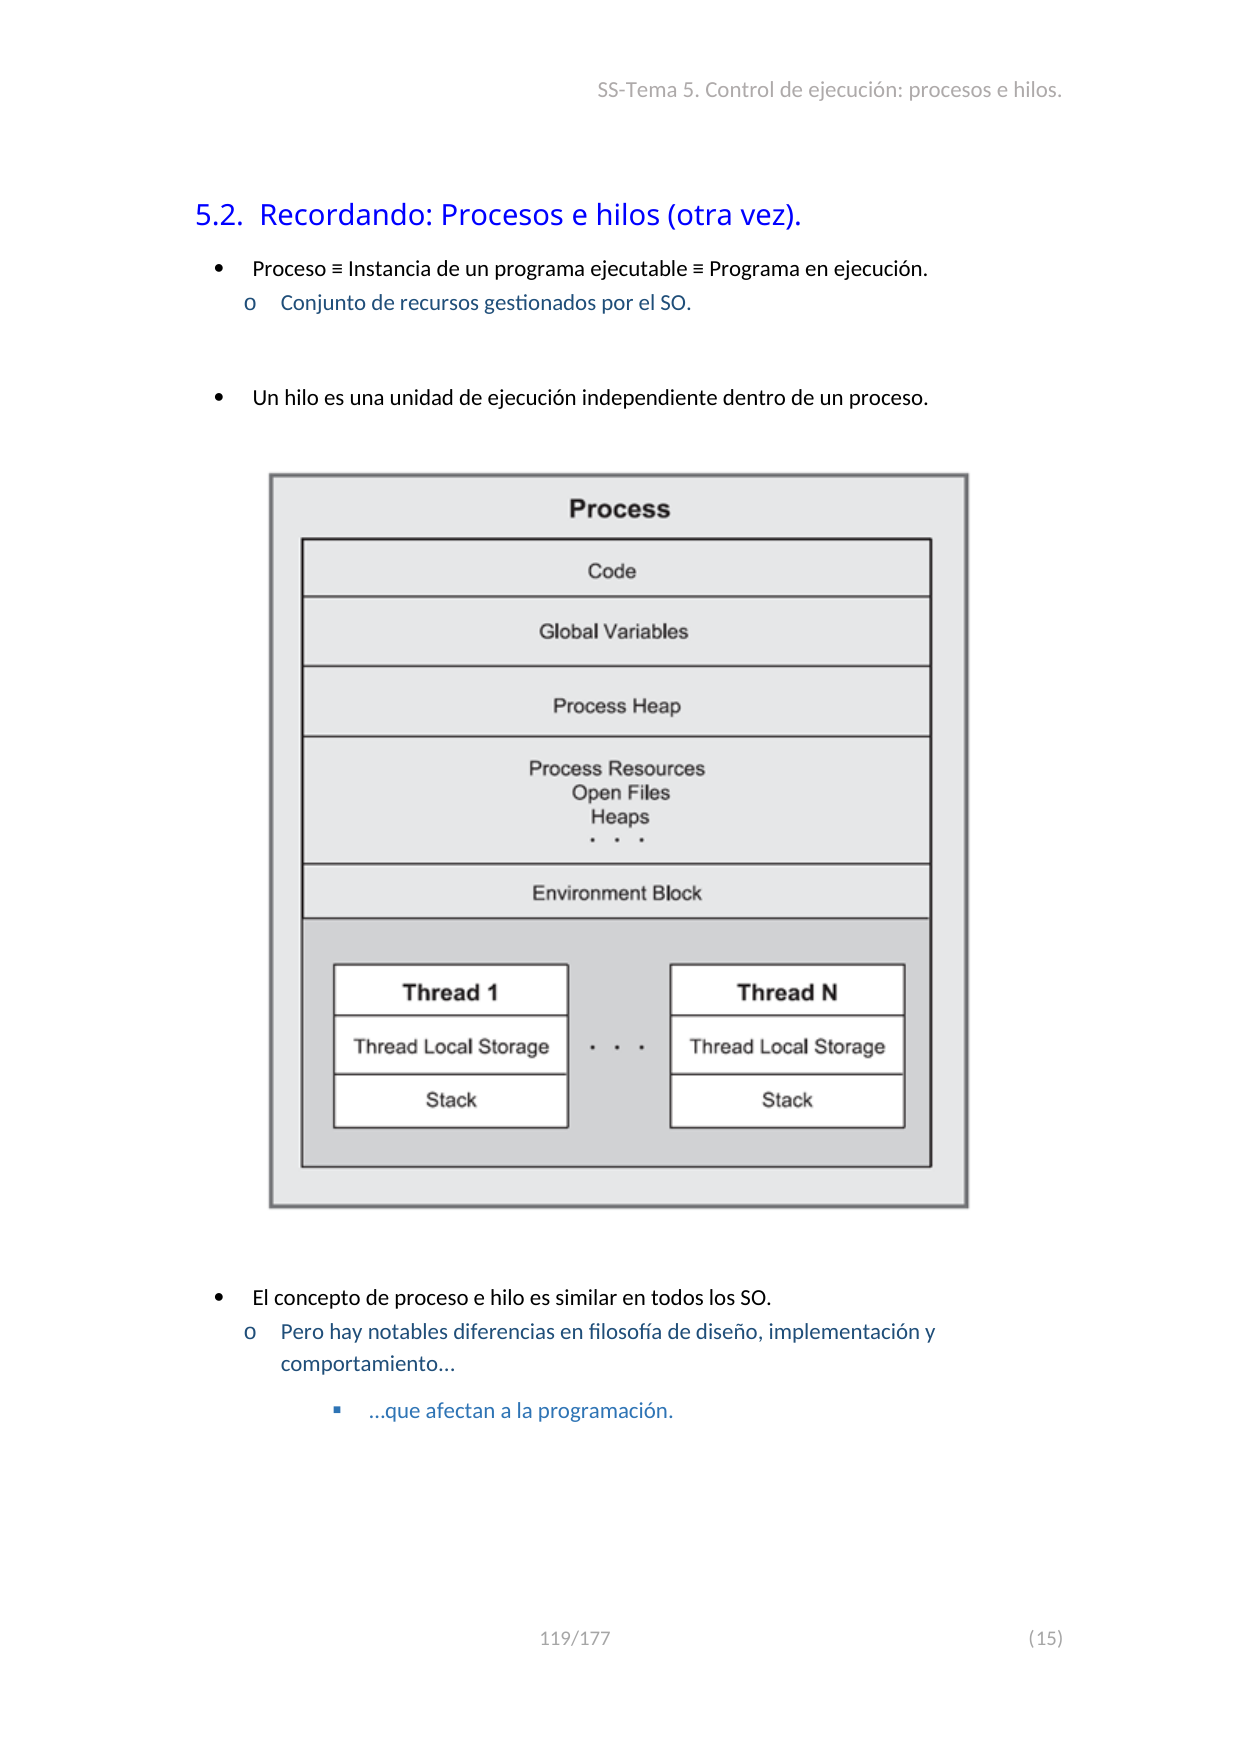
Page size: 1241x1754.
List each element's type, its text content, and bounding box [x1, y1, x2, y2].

text Conjunto de recursos gestionados por el SO. [243, 288, 1063, 317]
text Pero hay notables diferencias en filosofía de diseño, implementación y comportamiento... [243, 1317, 1063, 1377]
text Recordando: Procesos e hilos (otra vez). [195, 194, 1063, 234]
picture [263, 464, 978, 1218]
text Un hilo es una unidad de ejecución independiente dentro de un proceso. [215, 383, 1063, 411]
text Proceso ≡ Instancia de un programa ejecutable ≡ Programa en ejecución. [215, 254, 1063, 282]
text El concepto de proceso e hilo es similar en todos los SO. [215, 1283, 1063, 1311]
text …que afectan a la programación. [332, 1396, 1063, 1424]
